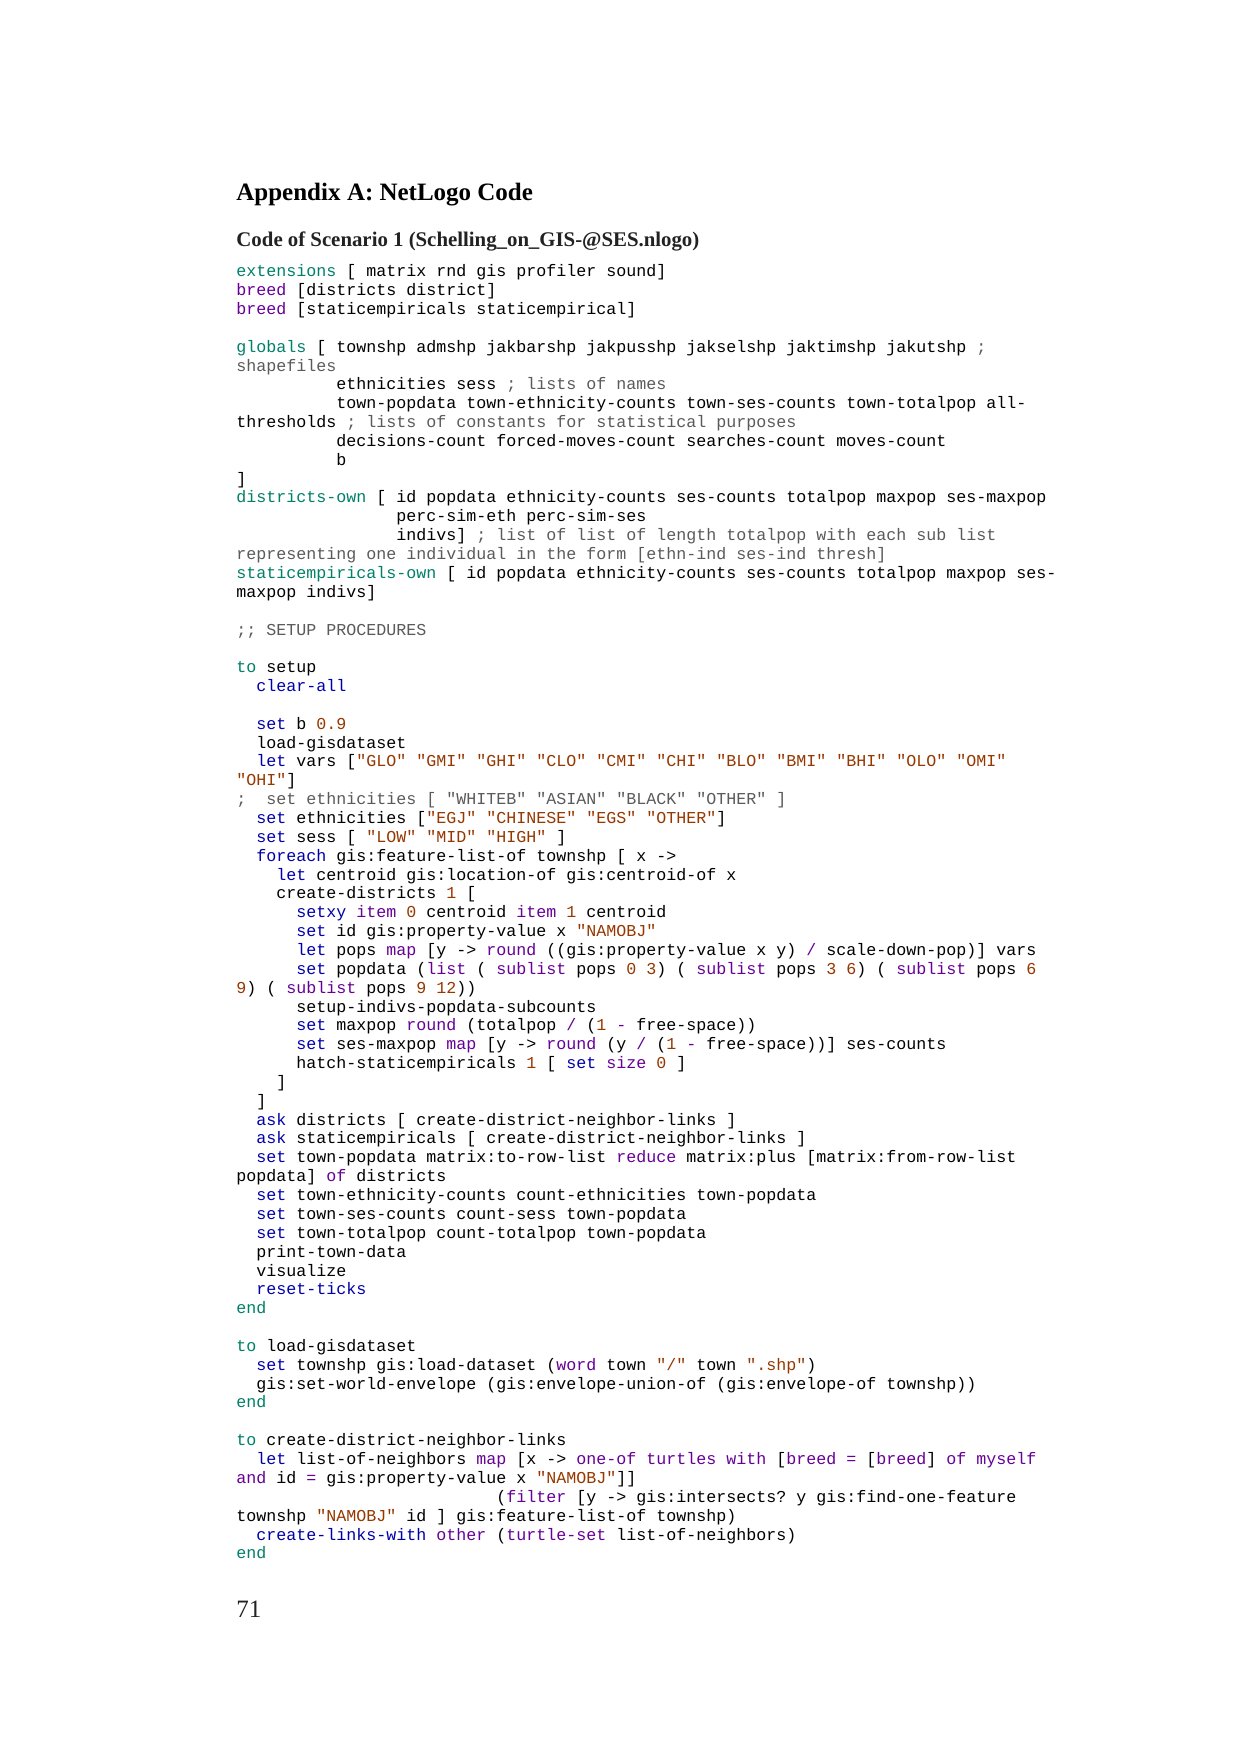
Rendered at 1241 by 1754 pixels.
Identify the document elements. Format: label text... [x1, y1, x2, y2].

text Appendix A: NetLogo Code [236, 177, 1063, 206]
text Code of Scenario 1 (Schelling_on_GIS-@SES.nlogo) [236, 227, 1063, 251]
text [236, 263, 1063, 1564]
